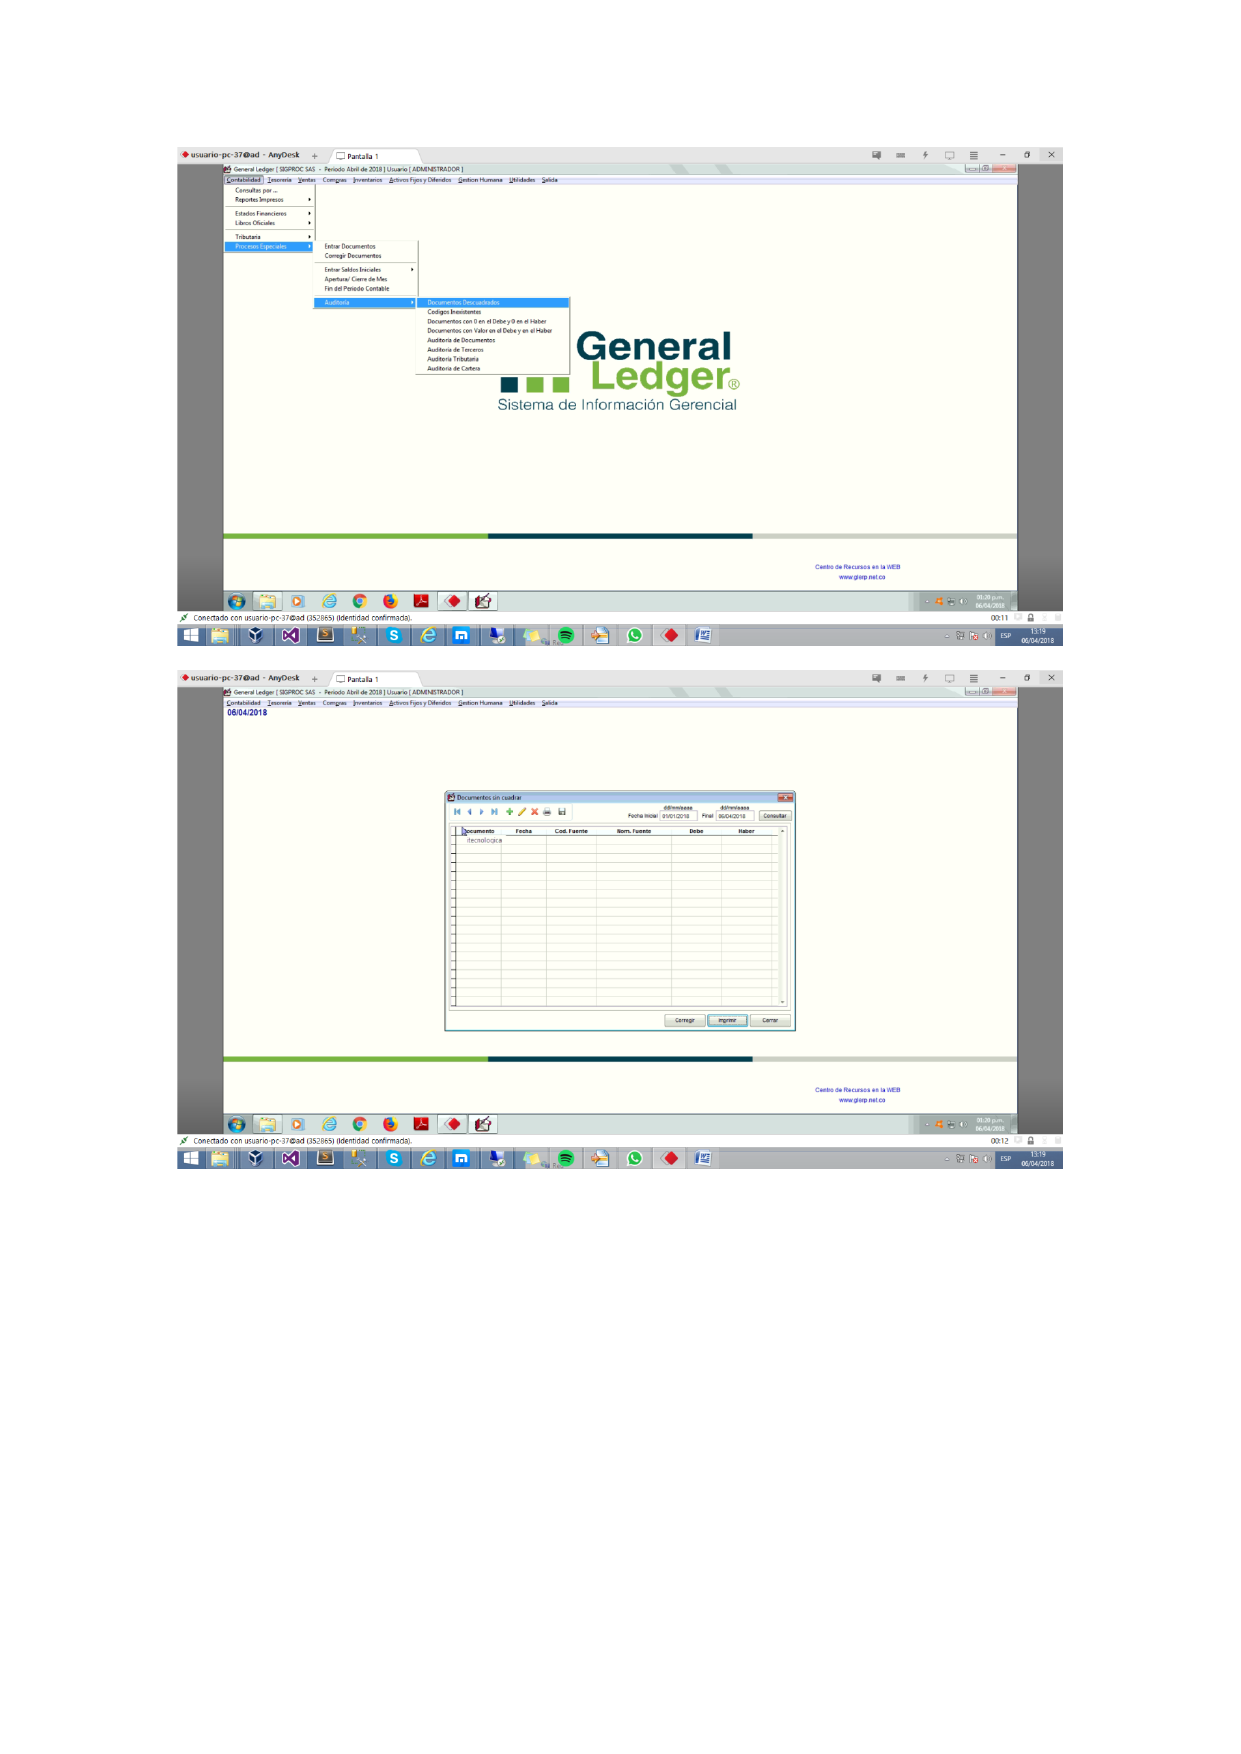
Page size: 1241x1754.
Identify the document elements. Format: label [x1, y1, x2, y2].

picture [177, 670, 1063, 1169]
picture [177, 147, 1063, 646]
